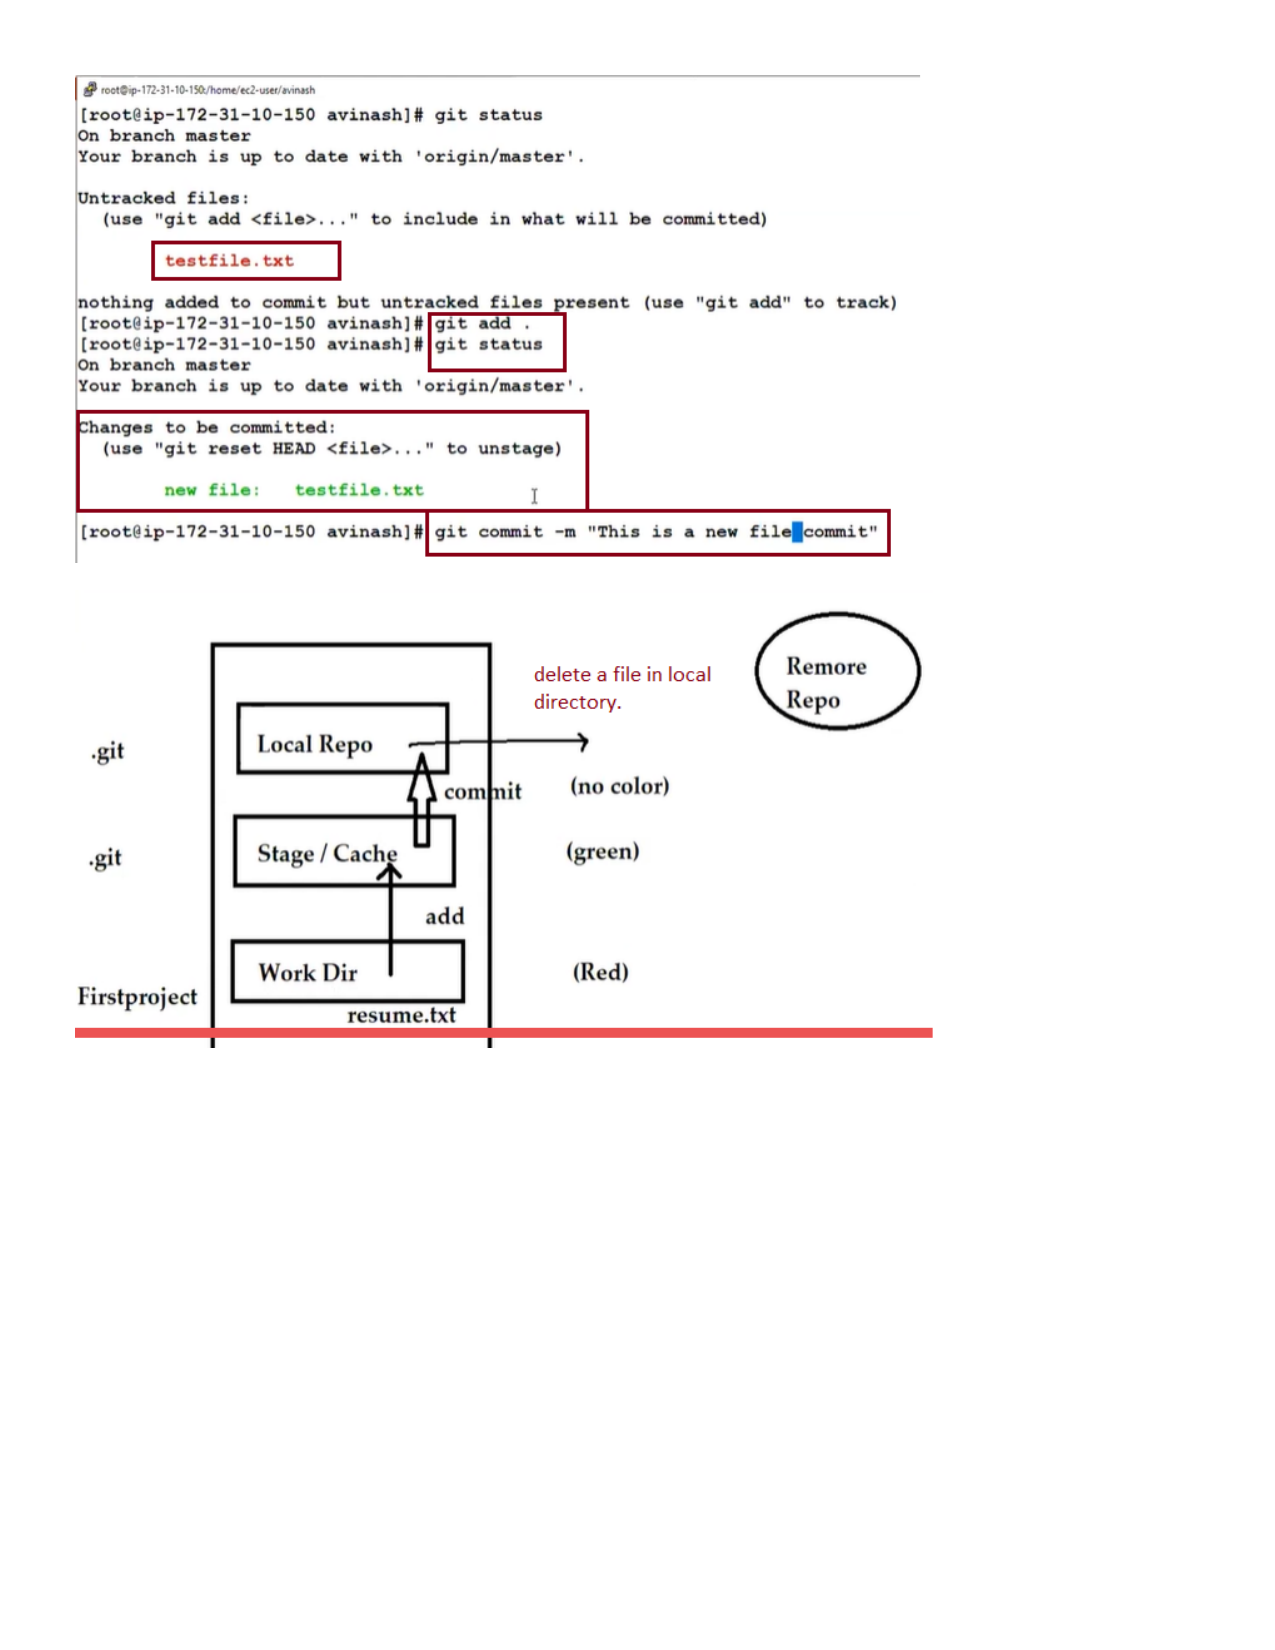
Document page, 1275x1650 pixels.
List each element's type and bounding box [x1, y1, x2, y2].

picture [75, 75, 921, 563]
picture [75, 590, 933, 1048]
